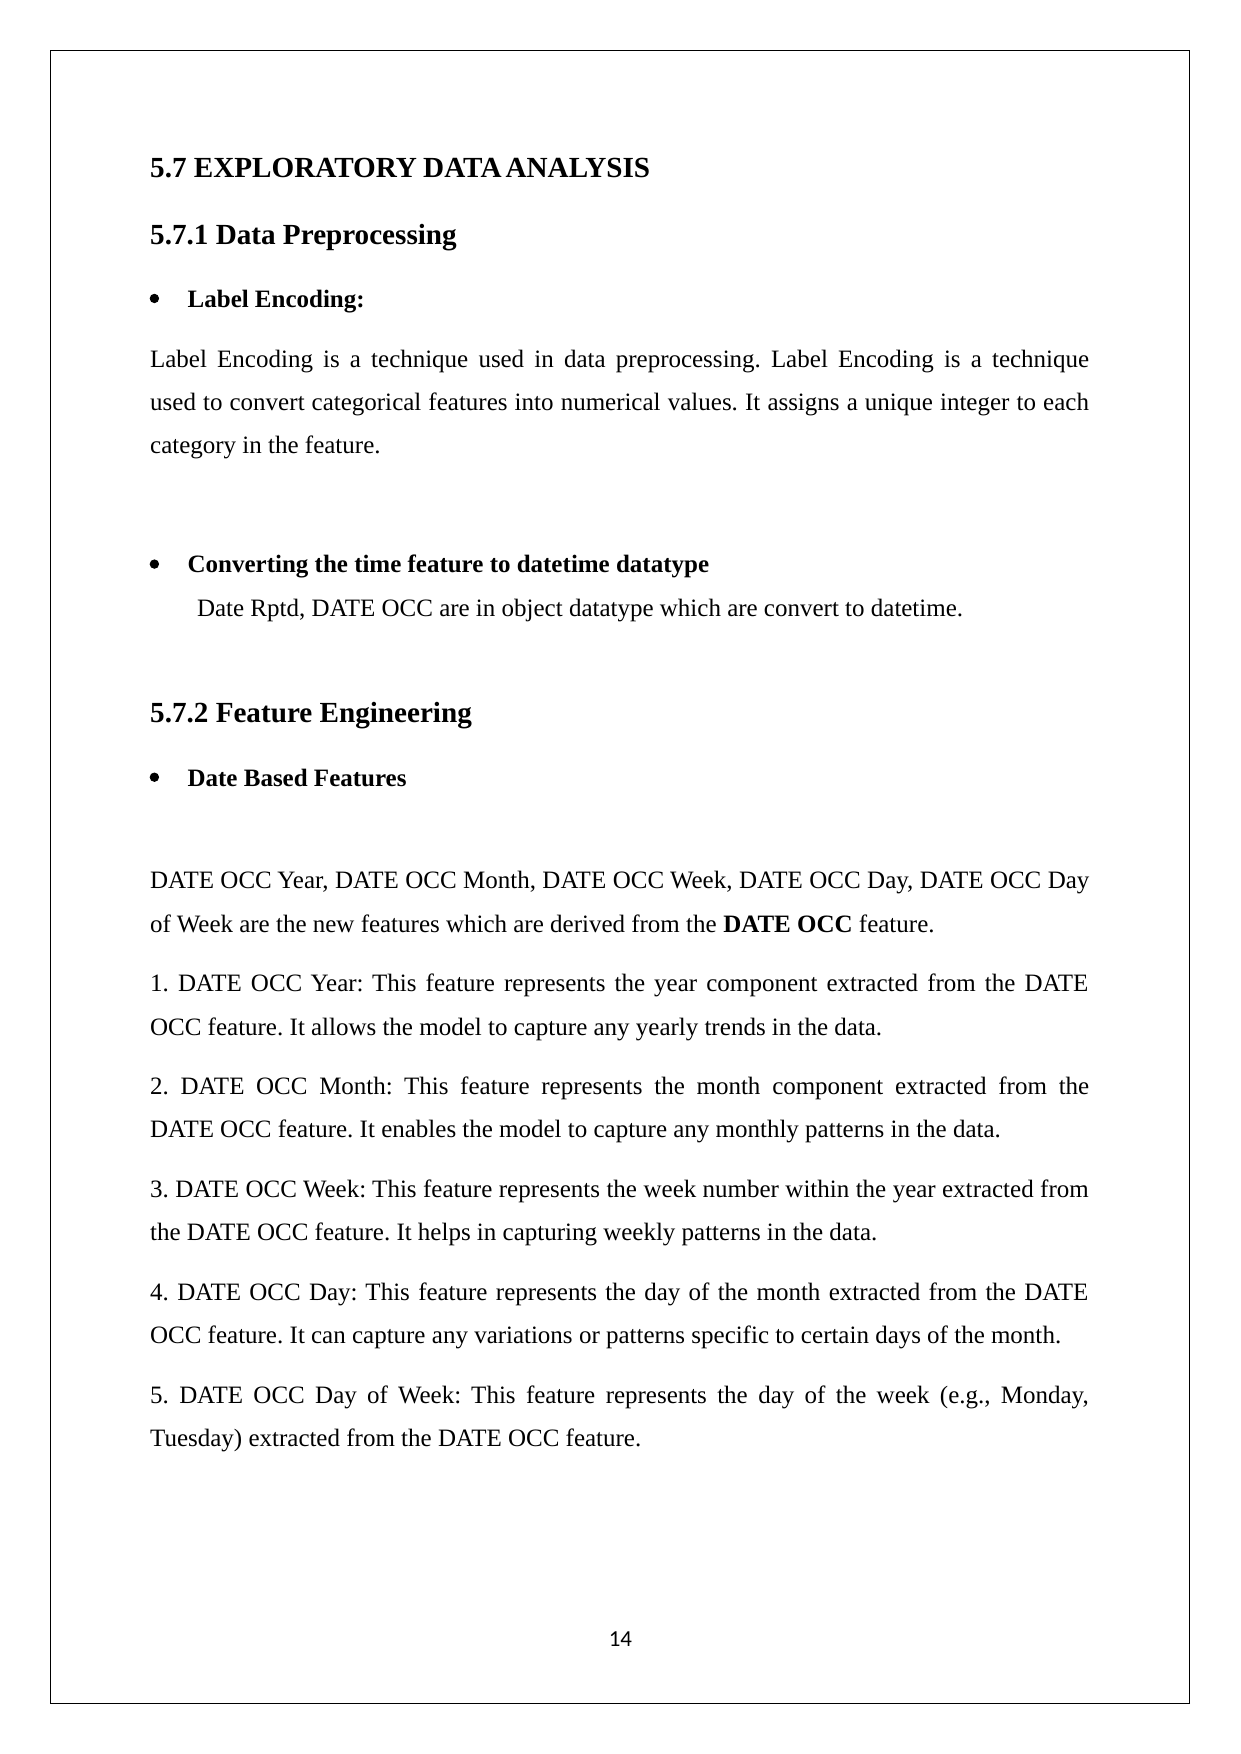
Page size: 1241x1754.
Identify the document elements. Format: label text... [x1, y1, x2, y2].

text 3. DATE OCC Week: This feature represents the week number within the year extracted from the DATE OCC feature. It helps in capturing weekly patterns in the data. [150, 1174, 1090, 1246]
list Converting the time feature to datetime datatype [150, 549, 1090, 578]
text 5. DATE OCC Day of Week: This feature represents the day of the week (e.g., Monday, Tuesday) extracted from the DATE OCC feature. [150, 1380, 1090, 1452]
list Date Based Features [150, 763, 1090, 791]
text 5.7.2 Feature Engineering [150, 696, 1090, 729]
text DATE OCC Year, DATE OCC Month, DATE OCC Week, DATE OCC Day, DATE OCC Day of Week are the new features which are derived from the DATE OCC feature. [150, 866, 1090, 937]
text 1. DATE OCC Year: This feature represents the year component extracted from the DATE OCC feature. It allows the model to capture any yearly trends in the data. [150, 968, 1090, 1040]
text 4. DATE OCC Day: This feature represents the day of the month extracted from the DATE OCC feature. It can capture any variations or patterns specific to certain days of the month. [150, 1277, 1090, 1349]
list Label Encoding: [150, 284, 1090, 313]
text 5.7 EXPLORATORY DATA ANALYSIS [150, 150, 1090, 183]
text 5.7.1 Data Preprocessing [150, 217, 1090, 251]
text 2. DATE OCC Month: This feature represents the month component extracted from the DATE OCC feature. It enables the model to capture any monthly patterns in the data. [150, 1071, 1090, 1143]
text Label Encoding is a technique used in data preprocessing. Label Encoding is a technique used to convert categorical features into numerical values. It assigns a unique integer to each category in the feature. [150, 344, 1090, 459]
list Date Rptd, DATE OCC are in object datatype which are convert to datetime. [197, 593, 1090, 621]
